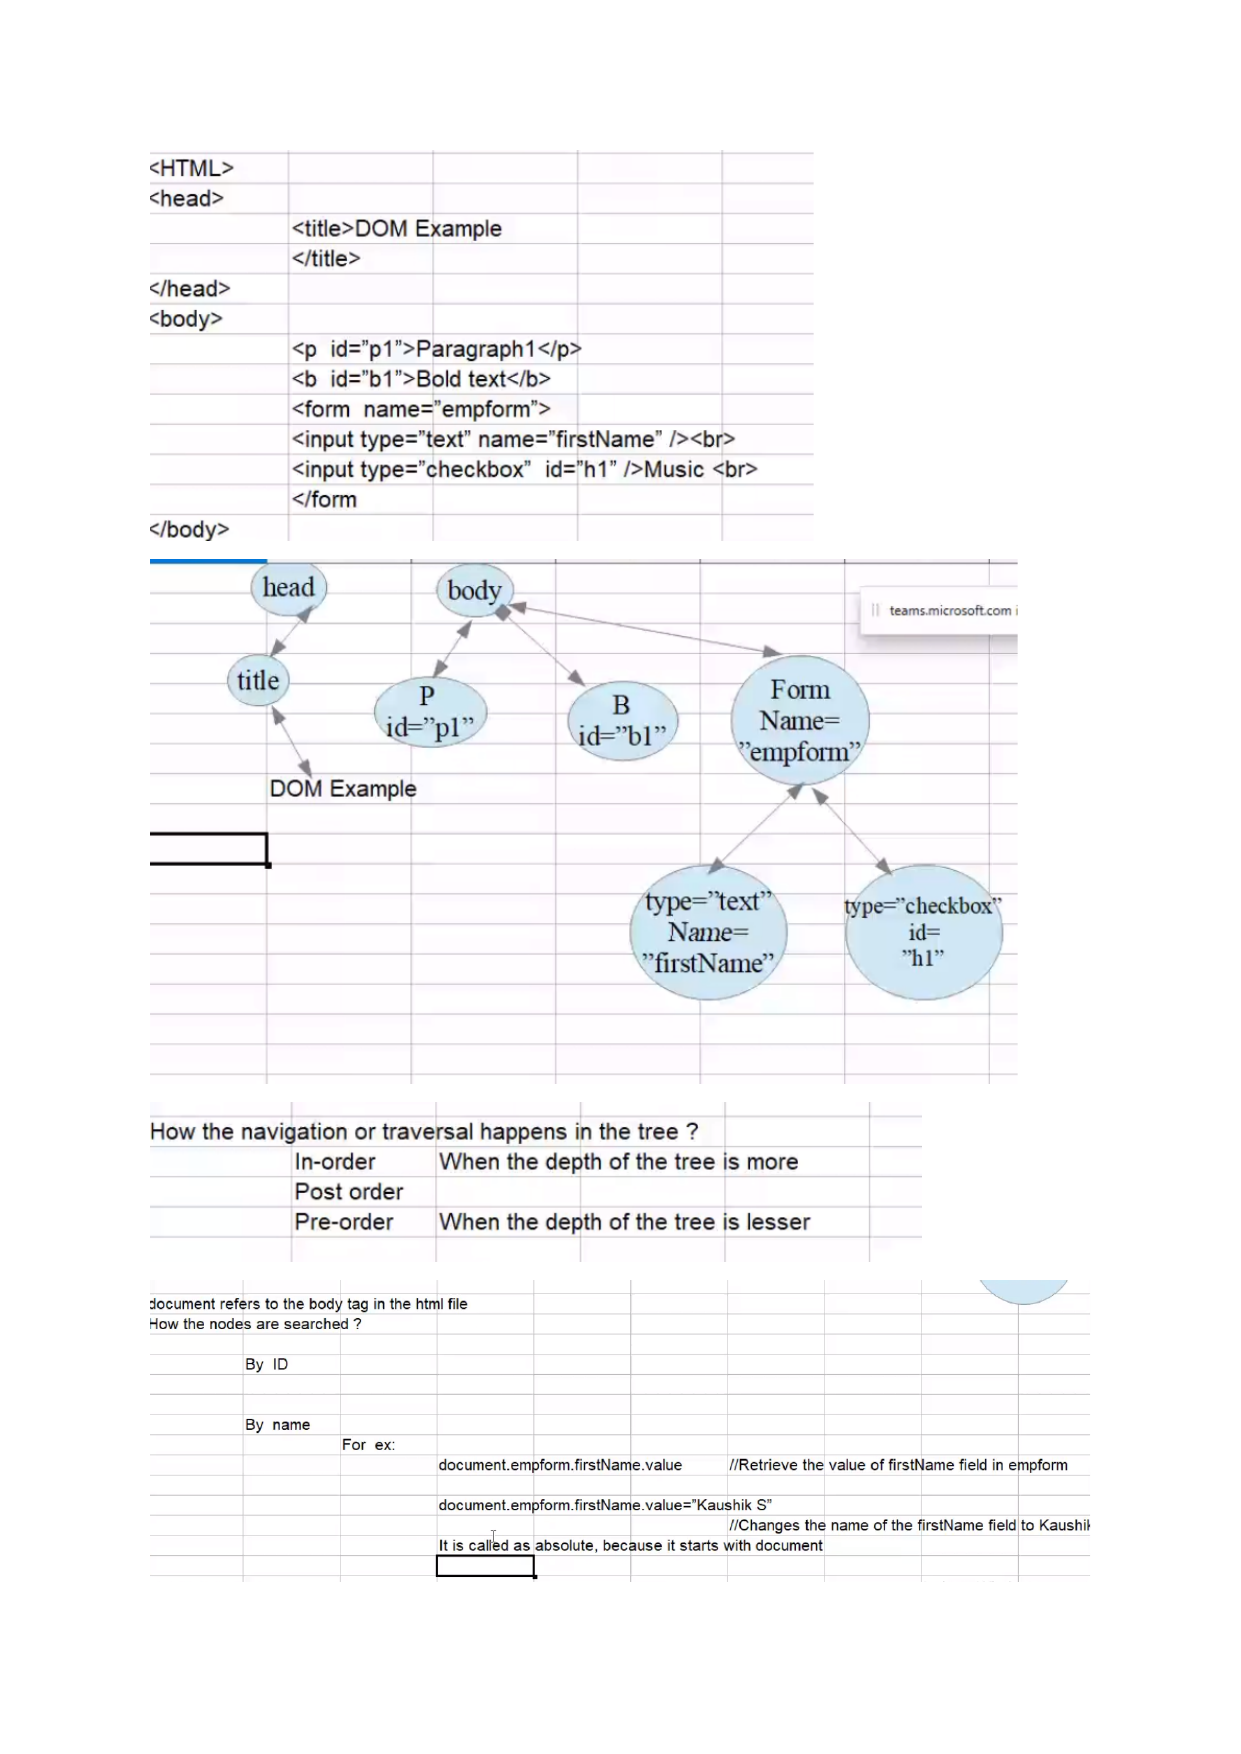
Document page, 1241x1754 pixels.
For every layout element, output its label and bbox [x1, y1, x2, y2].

picture [150, 1102, 922, 1262]
picture [150, 150, 814, 541]
picture [150, 1280, 1091, 1582]
picture [150, 559, 1018, 1084]
